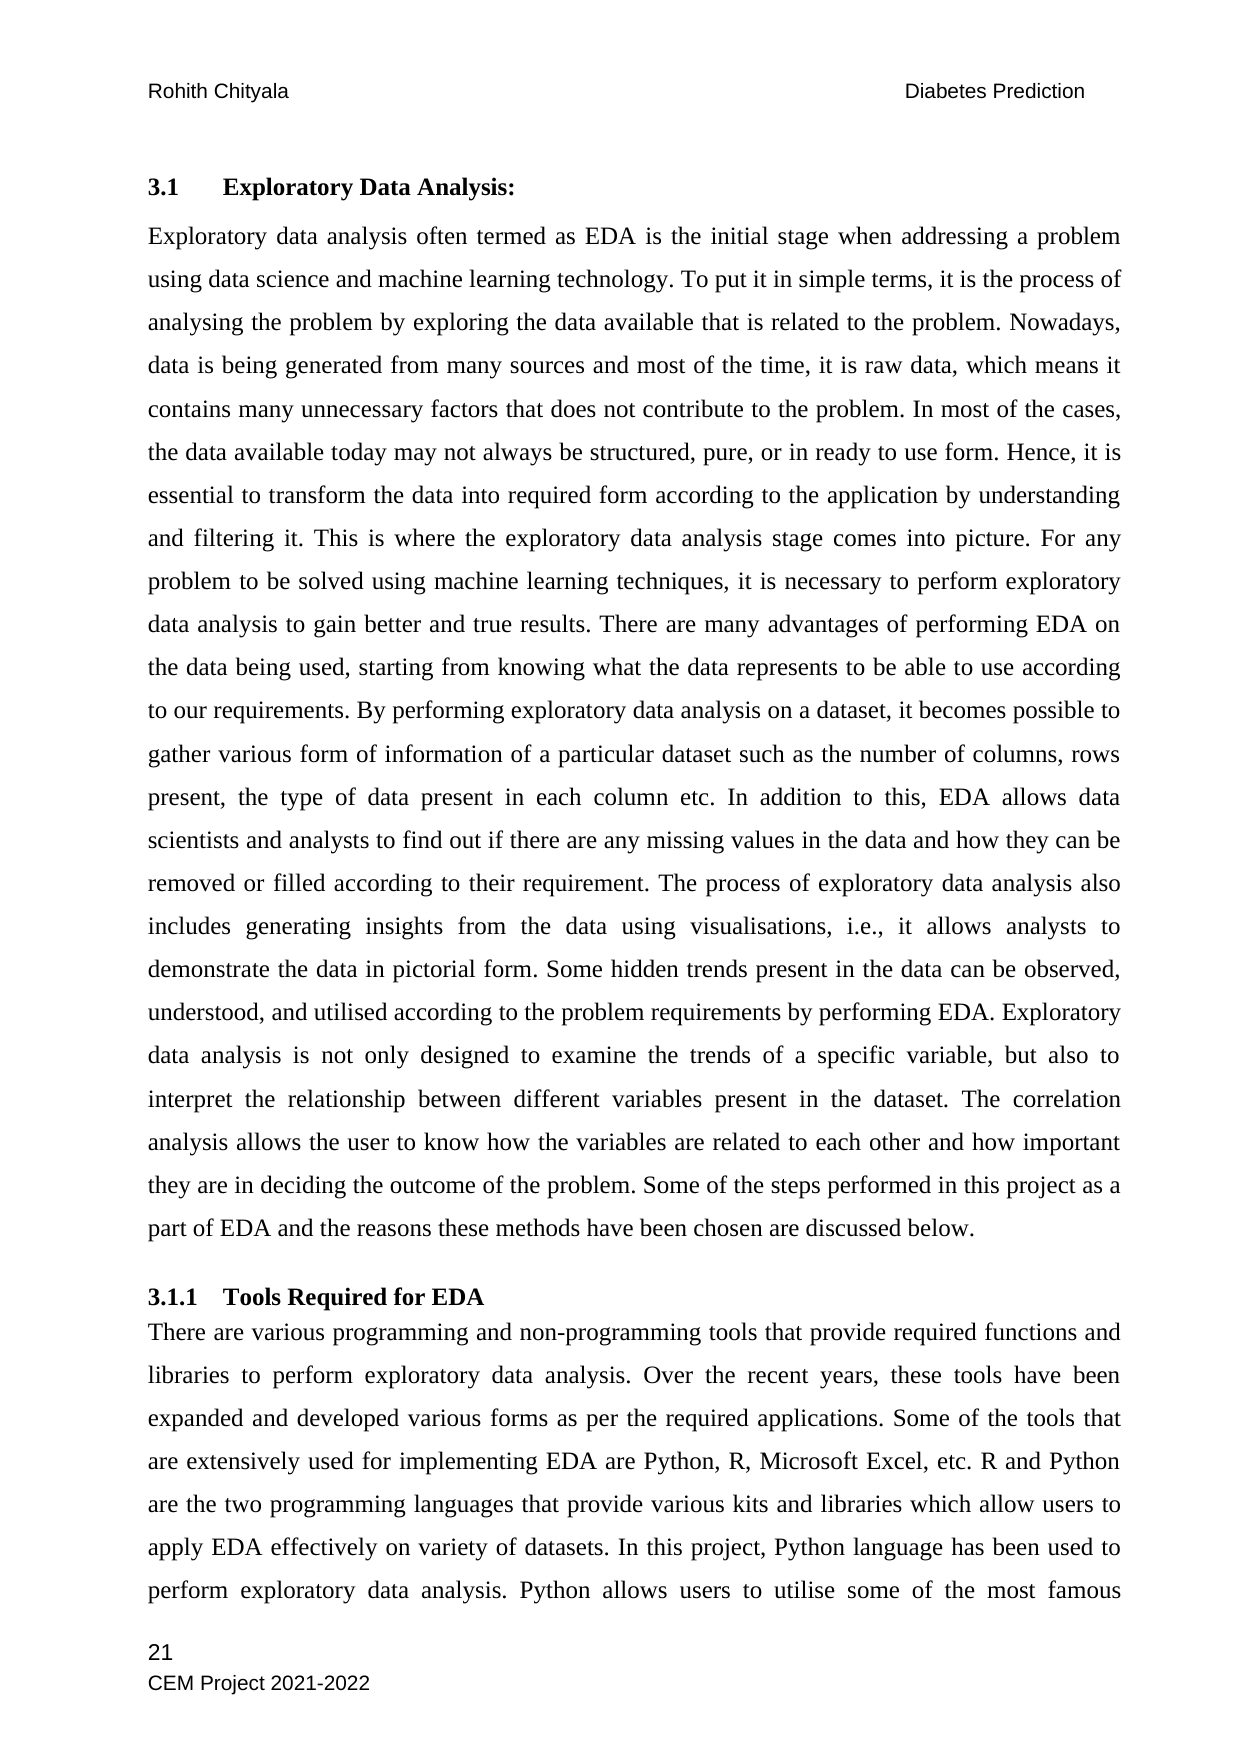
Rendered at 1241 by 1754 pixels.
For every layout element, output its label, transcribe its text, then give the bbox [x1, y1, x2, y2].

subtitle Exploratory Data Analysis: [148, 172, 1122, 201]
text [148, 1317, 1122, 1604]
text Exploratory data analysis often termed as EDA is the initial stage when addressing a problem using data science and machine learning technology. To put it in simple terms, it is the process of analysing the problem by exploring the data available that is related to the problem. Nowadays, data is being generated from many sources and most of the time, it is raw data, which means it contains many unnecessary factors that does not contribute to the problem. In most of the cases, the data available today may not always be structured, pure, or in ready to use form. Hence, it is essential to transform the data into required form according to the application by understanding and filtering it. This is where the exploratory data analysis stage comes into picture. For any problem to be solved using machine learning techniques, it is necessary to perform exploratory data analysis to gain better and true results. There are many advantages of performing EDA on the data being used, starting from knowing what the data represents to be able to use according to our requirements. By performing exploratory data analysis on a dataset, it becomes possible to gather various form of information of a particular dataset such as the number of columns, rows present, the type of data present in each column etc. In addition to this, EDA allows data scientists and analysts to find out if there are any missing values in the data and how they can be removed or filled according to their requirement. The process of exploratory data analysis also includes generating insights from the data using visualisations, i.e., it allows analysts to demonstrate the data in pictorial form. Some hidden trends present in the data can be observed, understood, and utilised according to the problem requirements by performing EDA. Exploratory data analysis is not only designed to examine the trends of a specific variable, but also to interpret the relationship between different variables present in the dataset. The correlation analysis allows the user to know how the variables are related to each other and how important they are in deciding the outcome of the problem. Some of the steps performed in this project as a part of EDA and the reasons these methods have been chosen are discussed below. [148, 221, 1122, 1242]
subtitle Tools Required for EDA [148, 1281, 1122, 1310]
